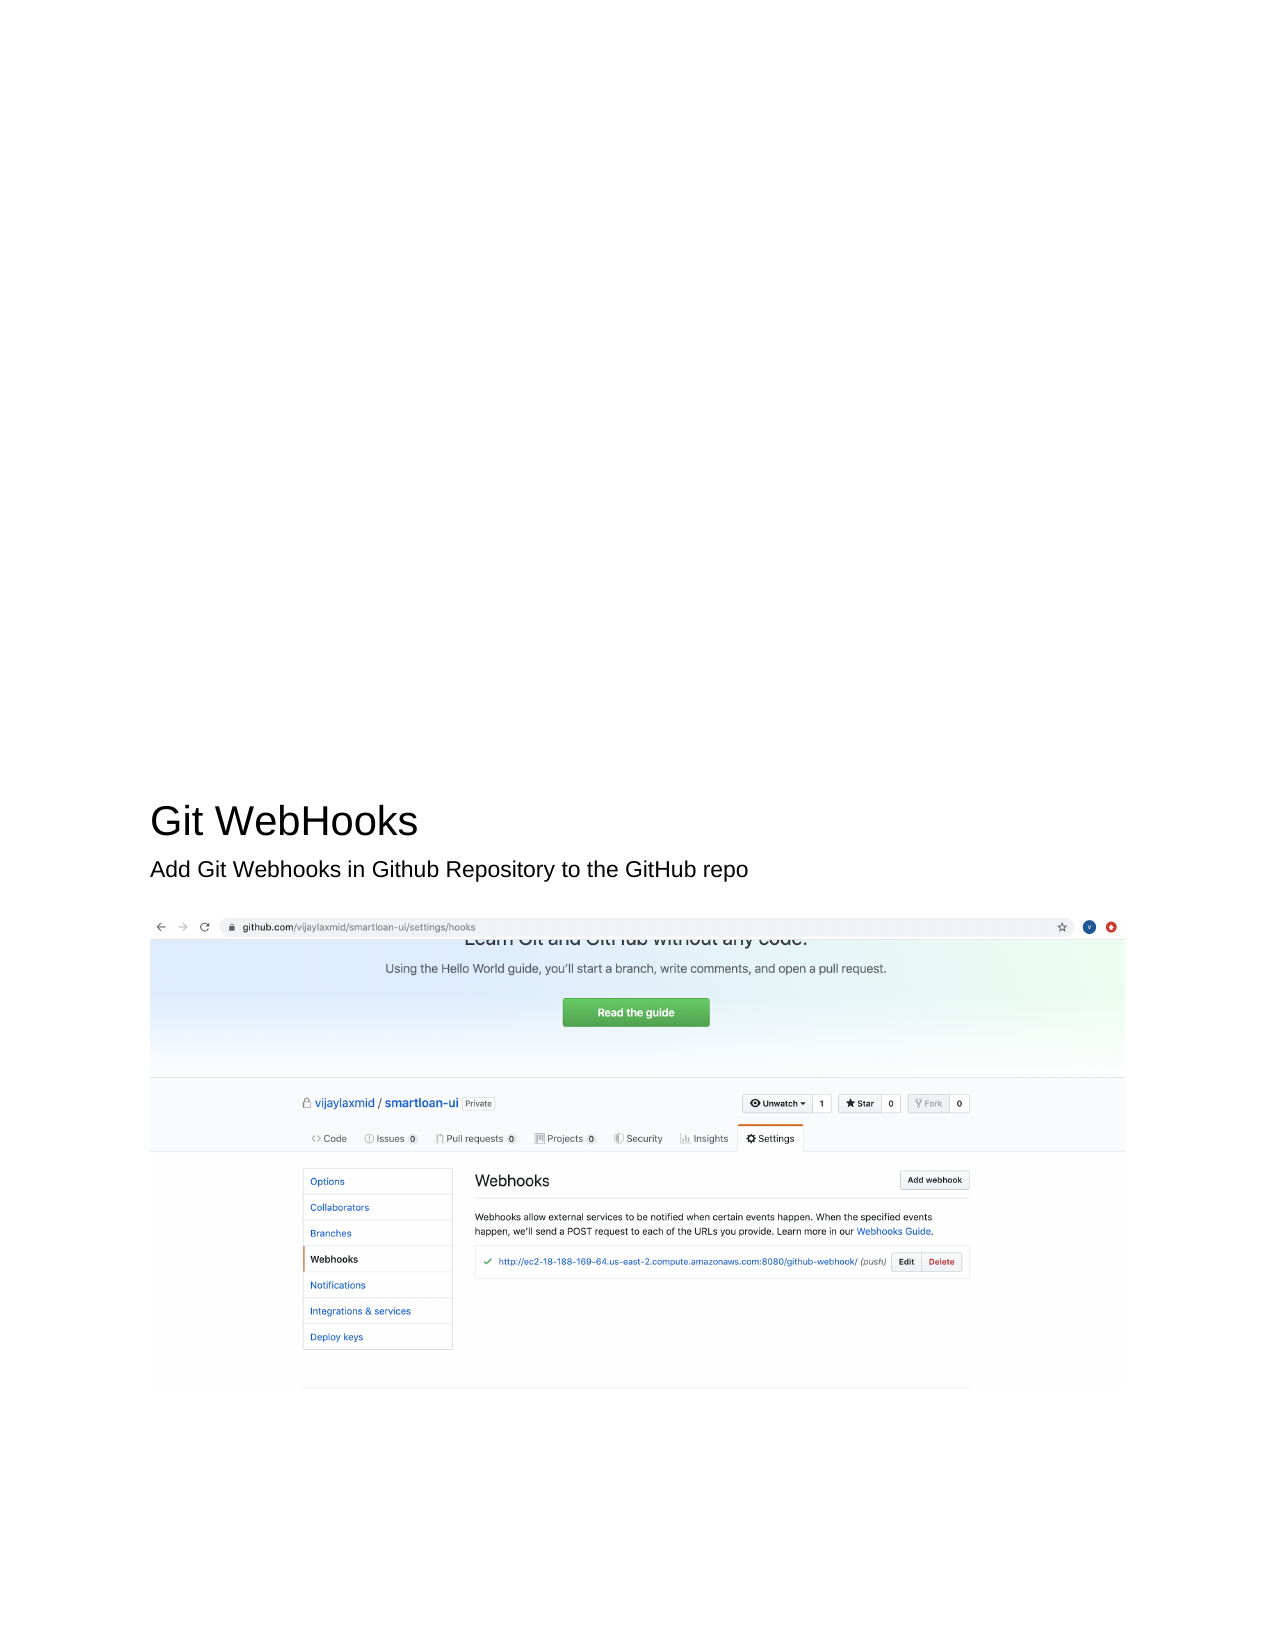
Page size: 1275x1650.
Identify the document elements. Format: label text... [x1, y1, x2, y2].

text Add Git Webhooks in Github Repository to the GitHub repo [150, 856, 1125, 883]
subtitle Git WebHooks [150, 796, 1125, 844]
picture [150, 918, 1125, 1390]
